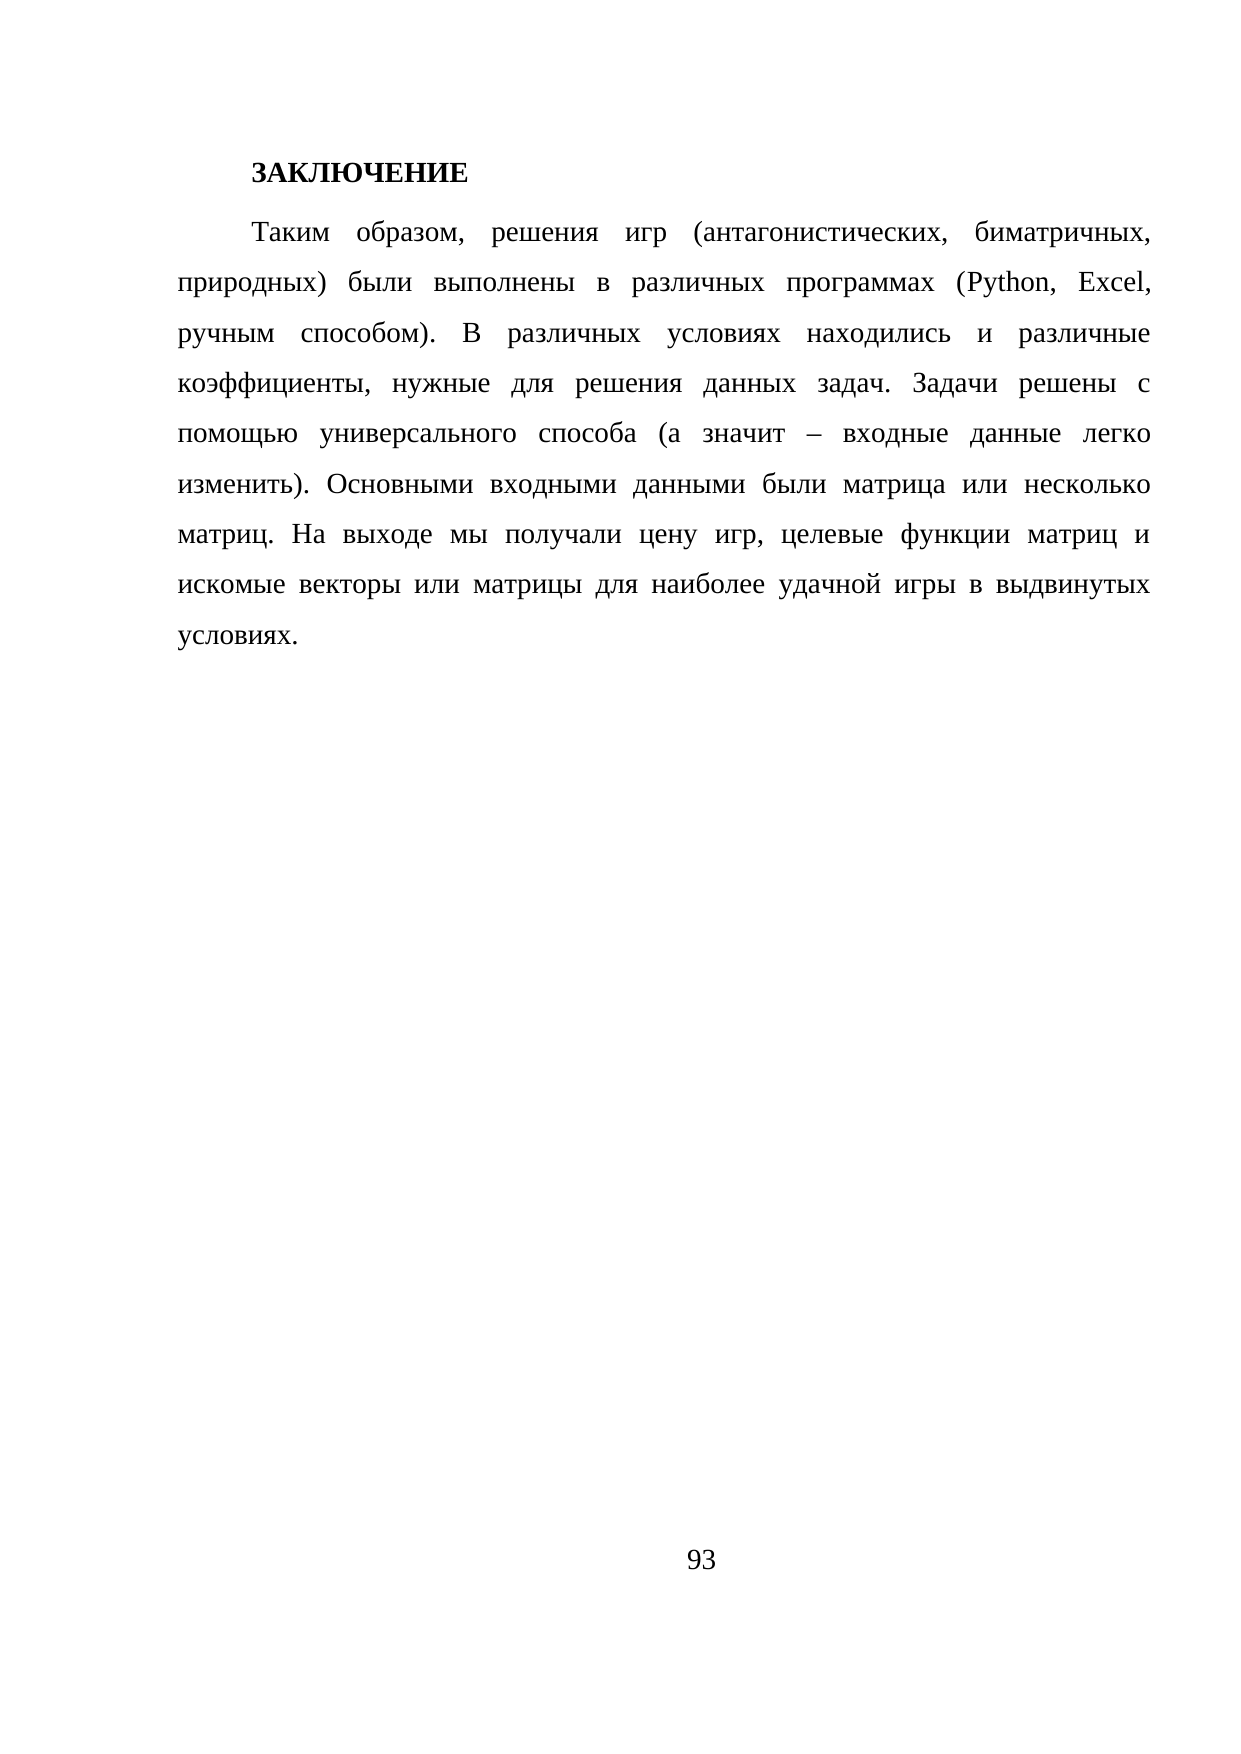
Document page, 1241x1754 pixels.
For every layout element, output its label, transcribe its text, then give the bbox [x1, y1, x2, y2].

text Таким образом, решения игр (антагонистических, биматричных, природных) были выполнены в различных программах (Python, Excel, ручным способом). В различных условиях находились и различные коэффициенты, нужные для решения данных задач. Задачи решены с помощью универсального способа (а значит – входные данные легко изменить). Основными входными данными были матрица или несколько матриц. На выходе мы получали цену игр, целевые функции матриц и искомые векторы или матрицы для наиболее удачной игры в выдвинутых условиях. [177, 214, 1152, 650]
subtitle ЗАКЛЮЧЕНИЕ [177, 156, 1152, 189]
